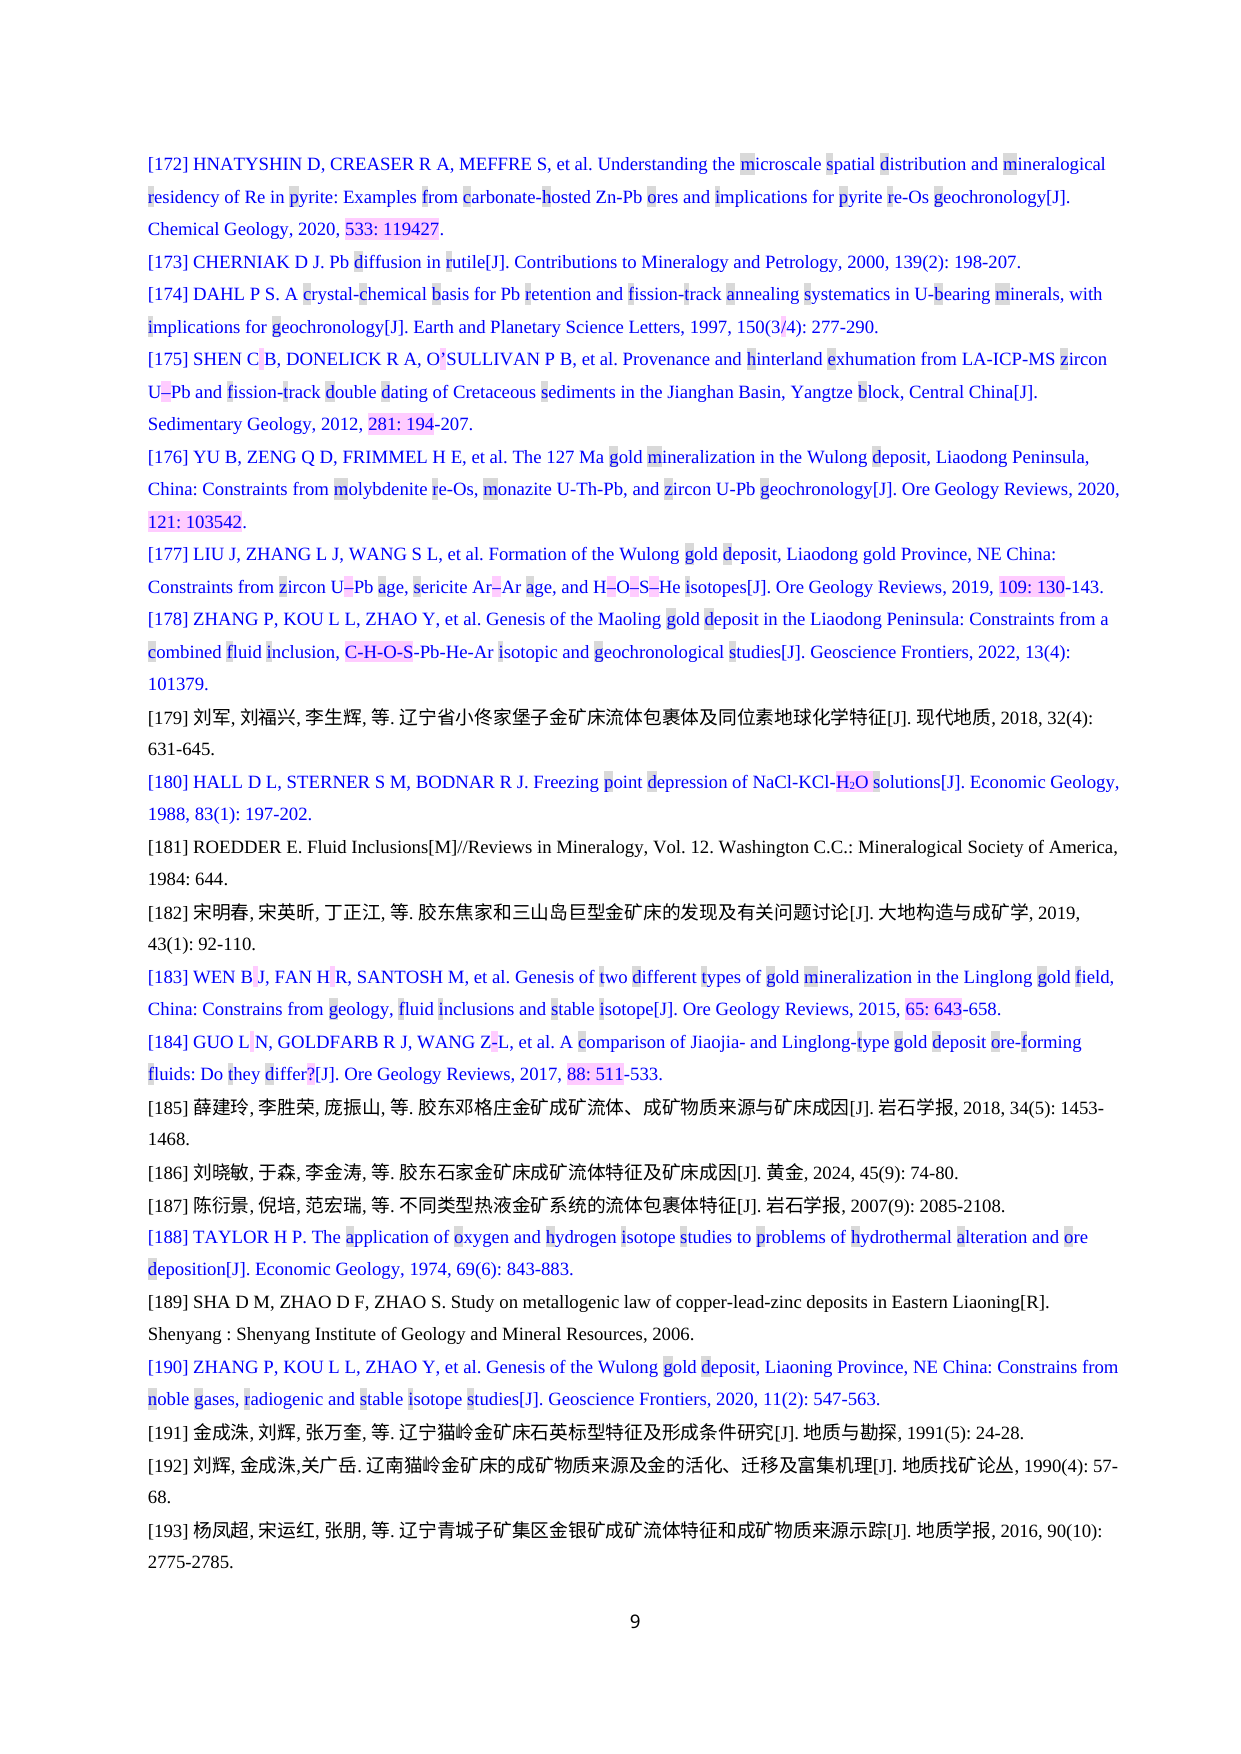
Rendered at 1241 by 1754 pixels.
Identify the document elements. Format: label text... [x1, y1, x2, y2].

text [183] WEN BJ, FAN HR, SANTOSH M, et al. Genesis of two different types of gold mineralization in the Linglong gold field, China: Constrains from geology, fluid inclusions and stable isotope[J]. Ore Geology Reviews, 2015, 65: 643-658. [148, 960, 1122, 1025]
text [176] YU B, ZENG Q D, FRIMMEL H E, et al. The 127 Ma gold mineralization in the Wulong deposit, Liaodong Peninsula, China: Constraints from molybdenite re-Os, monazite U-Th-Pb, and zircon U-Pb geochronology[J]. Ore Geology Reviews, 2020, 121: 103542. [148, 440, 1122, 538]
text [174] DAHL P S. A crystal-chemical basis for Pb retention and fission-track annealing systematics in U-bearing minerals, with implications for geochronology[J]. Earth and Planetary Science Letters, 1997, 150(3/4): 277-290. [148, 278, 1122, 343]
text [191] 金成洙, 刘辉, 张万奎, 等. 辽宁猫岭金矿床石英标型特征及形成条件研究[J]. 地质与勘探, 1991(5): 24-28. [148, 1415, 1122, 1448]
text [177] LIU J, ZHANG L J, WANG S L, et al. Formation of the Wulong gold deposit, Liaodong gold Province, NE China: Constraints from zircon U–Pb age, sericite Ar–Ar age, and H–O–S–He isotopes[J]. Ore Geology Reviews, 2019, 109: 130-143. [148, 538, 1122, 603]
text [173] CHERNIAK D J. Pb diffusion in rutile[J]. Contributions to Mineralogy and Petrology, 2000, 139(2): 198-207. [148, 245, 1122, 278]
text [192] 刘辉, 金成洙,关广岳. 辽南猫岭金矿床的成矿物质来源及金的活化、迁移及富集机理[J]. 地质找矿论丛, 1990(4): 57-68. [148, 1448, 1122, 1513]
text [193] 杨凤超, 宋运红, 张朋, 等. 辽宁青城子矿集区金银矿成矿流体特征和成矿物质来源示踪[J]. 地质学报, 2016, 90(10): 2775-2785. [148, 1513, 1122, 1578]
text [175] SHEN CB, DONELICK R A, O’SULLIVAN P B, et al. Provenance and hinterland exhumation from LA-ICP-MS zircon U–Pb and fission-track double dating of Cretaceous sediments in the Jianghan Basin, Yangtze block, Central China[J]. Sedimentary Geology, 2012, 281: 194-207. [148, 343, 1122, 440]
text [184] GUO LN, GOLDFARB R J, WANG Z-L, et al. A comparison of Jiaojia- and Linglong-type gold deposit ore-forming fluids: Do they differ?[J]. Ore Geology Reviews, 2017, 88: 511-533. [148, 1025, 1122, 1090]
text [181] ROEDDER E. Fluid InclusionsReviews in Mineralogy. Mineralogical Society of America, 1984644. [148, 830, 1122, 895]
text [179] 刘军, 刘福兴, 李生辉, 等. 辽宁省小佟家堡子金矿床流体包裹体及同位素地球化学特征[J]. 现代地质, 2018, 32(4): 631-645. [148, 700, 1122, 765]
text [178] ZHANG P, KOU L L, ZHAO Y, et al. Genesis of the Maoling gold deposit in the Liaodong Peninsula: Constraints from a combined fluid inclusion, C-H-O-S-Pb-He-Ar isotopic and geochronological studies[J]. Geoscience Frontiers, 2022, 13(4): 101379. [148, 603, 1122, 700]
text [188] TAYLOR H P. The application of oxygen and hydrogen isotope studies to problems of hydrothermal alteration and ore deposition[J]. Economic Geology, 1974, 69(6): 843-883. [148, 1220, 1122, 1285]
text [182] 宋明春, 宋英昕, 丁正江, 等. 胶东焦家和三山岛巨型金矿床的发现及有关问题讨论[J]. 大地构造与成矿学, 2019, 43(1): 92-110. [148, 895, 1122, 960]
text [185] 薛建玲, 李胜荣, 庞振山, 等. 胶东邓格庄金矿成矿流体、成矿物质来源与矿床成因[J]. 岩石学报, 2018, 34(5): 1453-1468. [148, 1090, 1122, 1155]
text [187] 陈衍景, 倪培, 范宏瑞, 等. 不同类型热液金矿系统的流体包裹体特征[J]. 岩石学报, 2007(9): 2085-2108. [148, 1188, 1122, 1220]
text [189] SHA D M, ZHAO D F, ZHAO S. Study on metallogenic law of copper-lead-zinc deposits in Eastern Liaoning[R]. Shenyang : Shenyang Institute of Geology and Mineral Resources, 2006. [148, 1285, 1122, 1350]
text [180] HALL D L, STERNER S M, BODNAR R J. Freezing point depression of NaCl-KCl-H2O solutions[J]. Economic Geology, 1988, 83(1): 197-202. [148, 765, 1122, 830]
text [186] 刘晓敏, 于森, 李金涛, 等. 胶东石家金矿床成矿流体特征及矿床成因[J]. 黄金, 2024, 45(9): 74-80. [148, 1155, 1122, 1188]
text [172] HNATYSHIN D, CREASER R A, MEFFRE S, et al. Understanding the microscale spatial distribution and mineralogical residency of Re in pyrite: Examples from carbonate-hosted Zn-Pb ores and implications for pyrite re-Os geochronology[J]. Chemical Geology, 2020, 533: 119427. [148, 148, 1122, 245]
text [190] ZHANG P, KOU L L, ZHAO Y, et al. Genesis of the Wulong gold deposit, Liaoning Province, NE China: Constrains from noble gases, radiogenic and stable isotope studies[J]. Geoscience Frontiers, 2020, 11(2): 547-563. [148, 1350, 1122, 1415]
